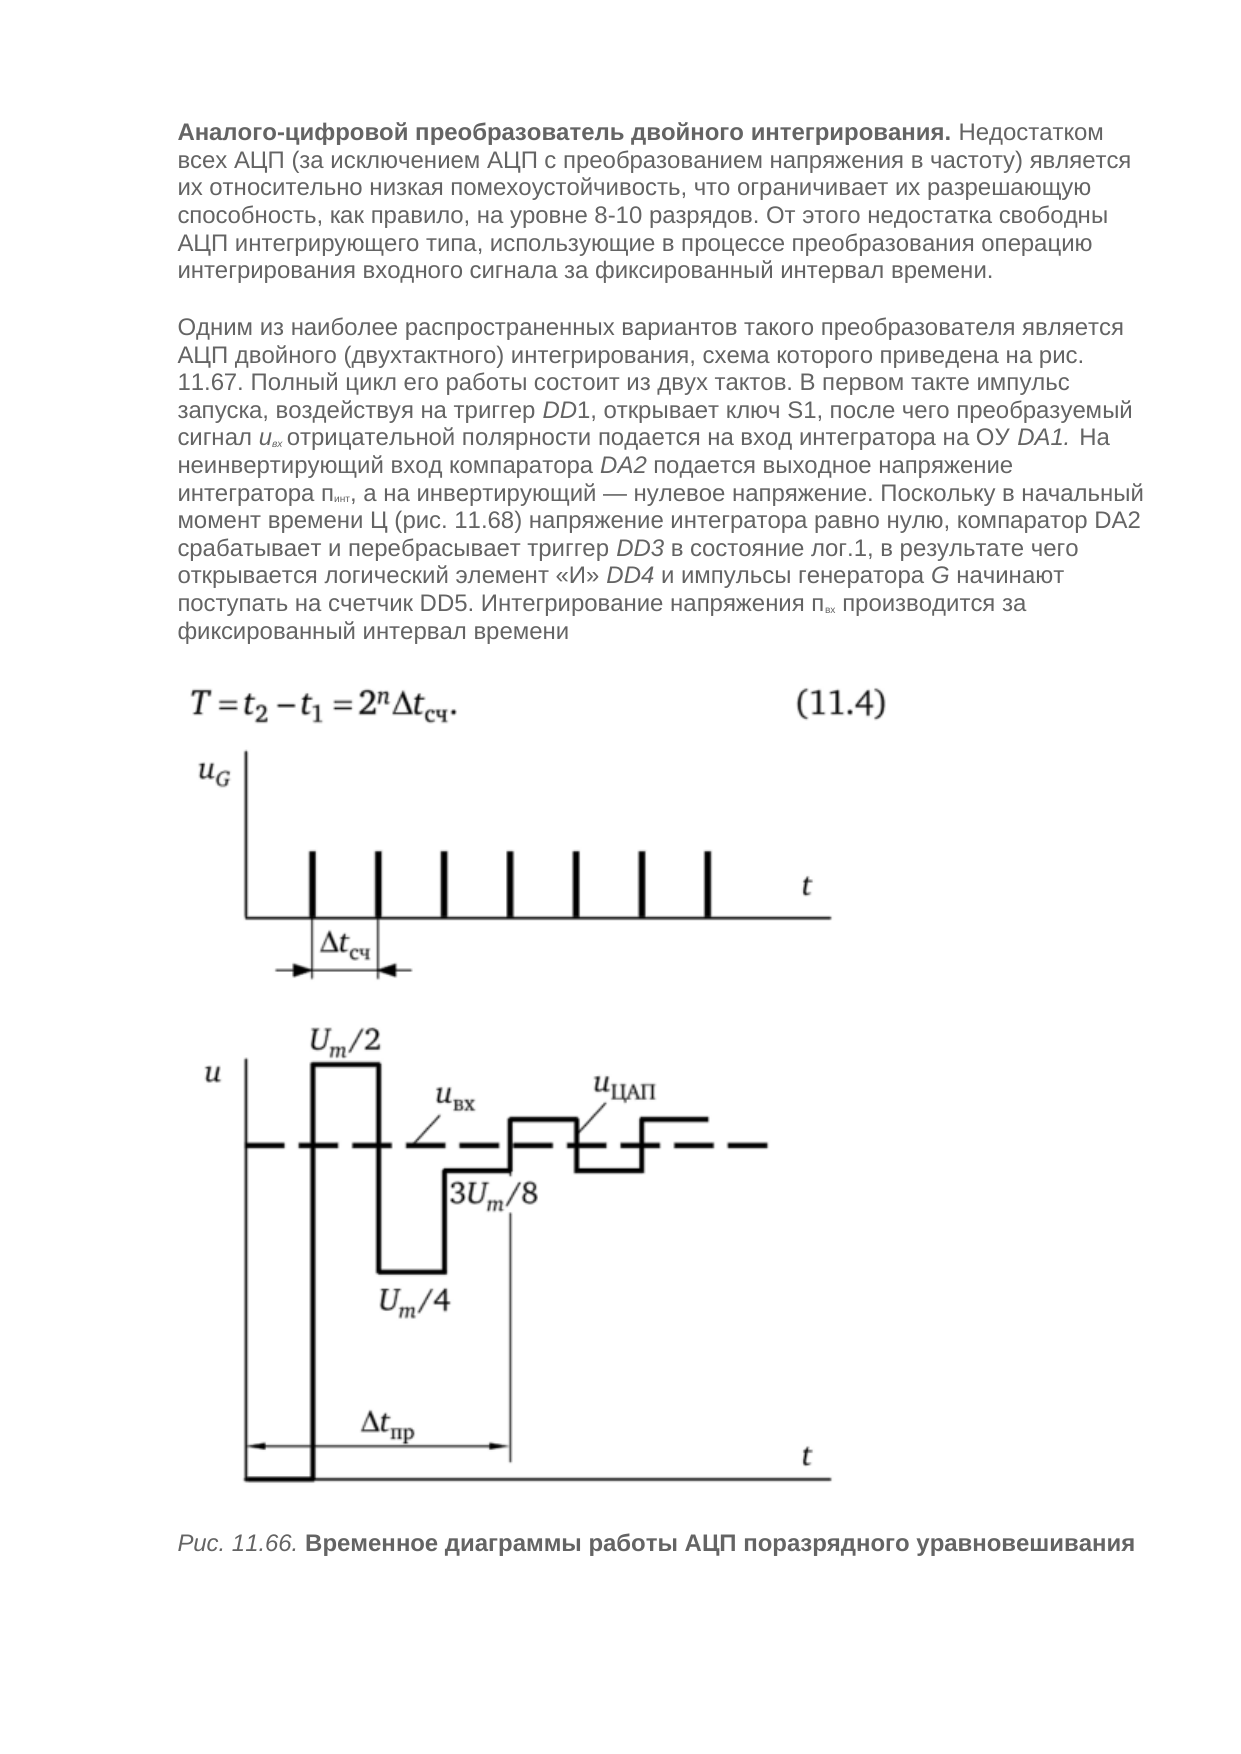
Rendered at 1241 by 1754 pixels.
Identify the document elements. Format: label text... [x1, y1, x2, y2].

picture [177, 739, 877, 1500]
picture [177, 673, 894, 735]
text Одним из наиболее распространенных вариантов такого преобразователя является АЦП двойного (двухтактного) интегрирования, схема которого приведена на рис. 11.67. Полный цикл его работы состоит из двух тактов. В первом такте импульс запуска, воздействуя на триггер DD1, открывает ключ S1, после чего преобразуемый сигнал ивх отрицательной полярности подается на вход интегратора на ОУ DA1. На неинвертирующий вход компаратора DA2 подается выходное напряжение интегратора пинт, а на инвертирующий — нулевое напряжение. Поскольку в начальный момент времени Ц (рис. 11.68) напряжение интегратора равно нулю, компаратор DA2 срабатывает и перебрасывает триггер DD3 в состояние лог.1, в результате чего открывается логический элемент «И» DD4 и импульсы генератора G начинают поступать на счетчик DD5. Интегрирование напряжения пвх производится за фиксированный интервал времени [177, 313, 1152, 644]
text Рис. 11.66. Временное диаграммы работы АЦП поразрядного уравновешивания [177, 1529, 1152, 1557]
text Аналого-цифровой преобразователь двойного интегрирования. Недостатком всех АЦП (за исключением АЦП с преобразованием напряжения в частоту) является их относительно низкая помехоустойчивость, что ограничивает их разрешающую способность, как правило, на уровне 8-10 разрядов. От этого недостатка свободны АЦП интегрирующего типа, использующие в процессе преобразования операцию интегрирования входного сигнала за фиксированный интервал времени. [177, 118, 1152, 284]
